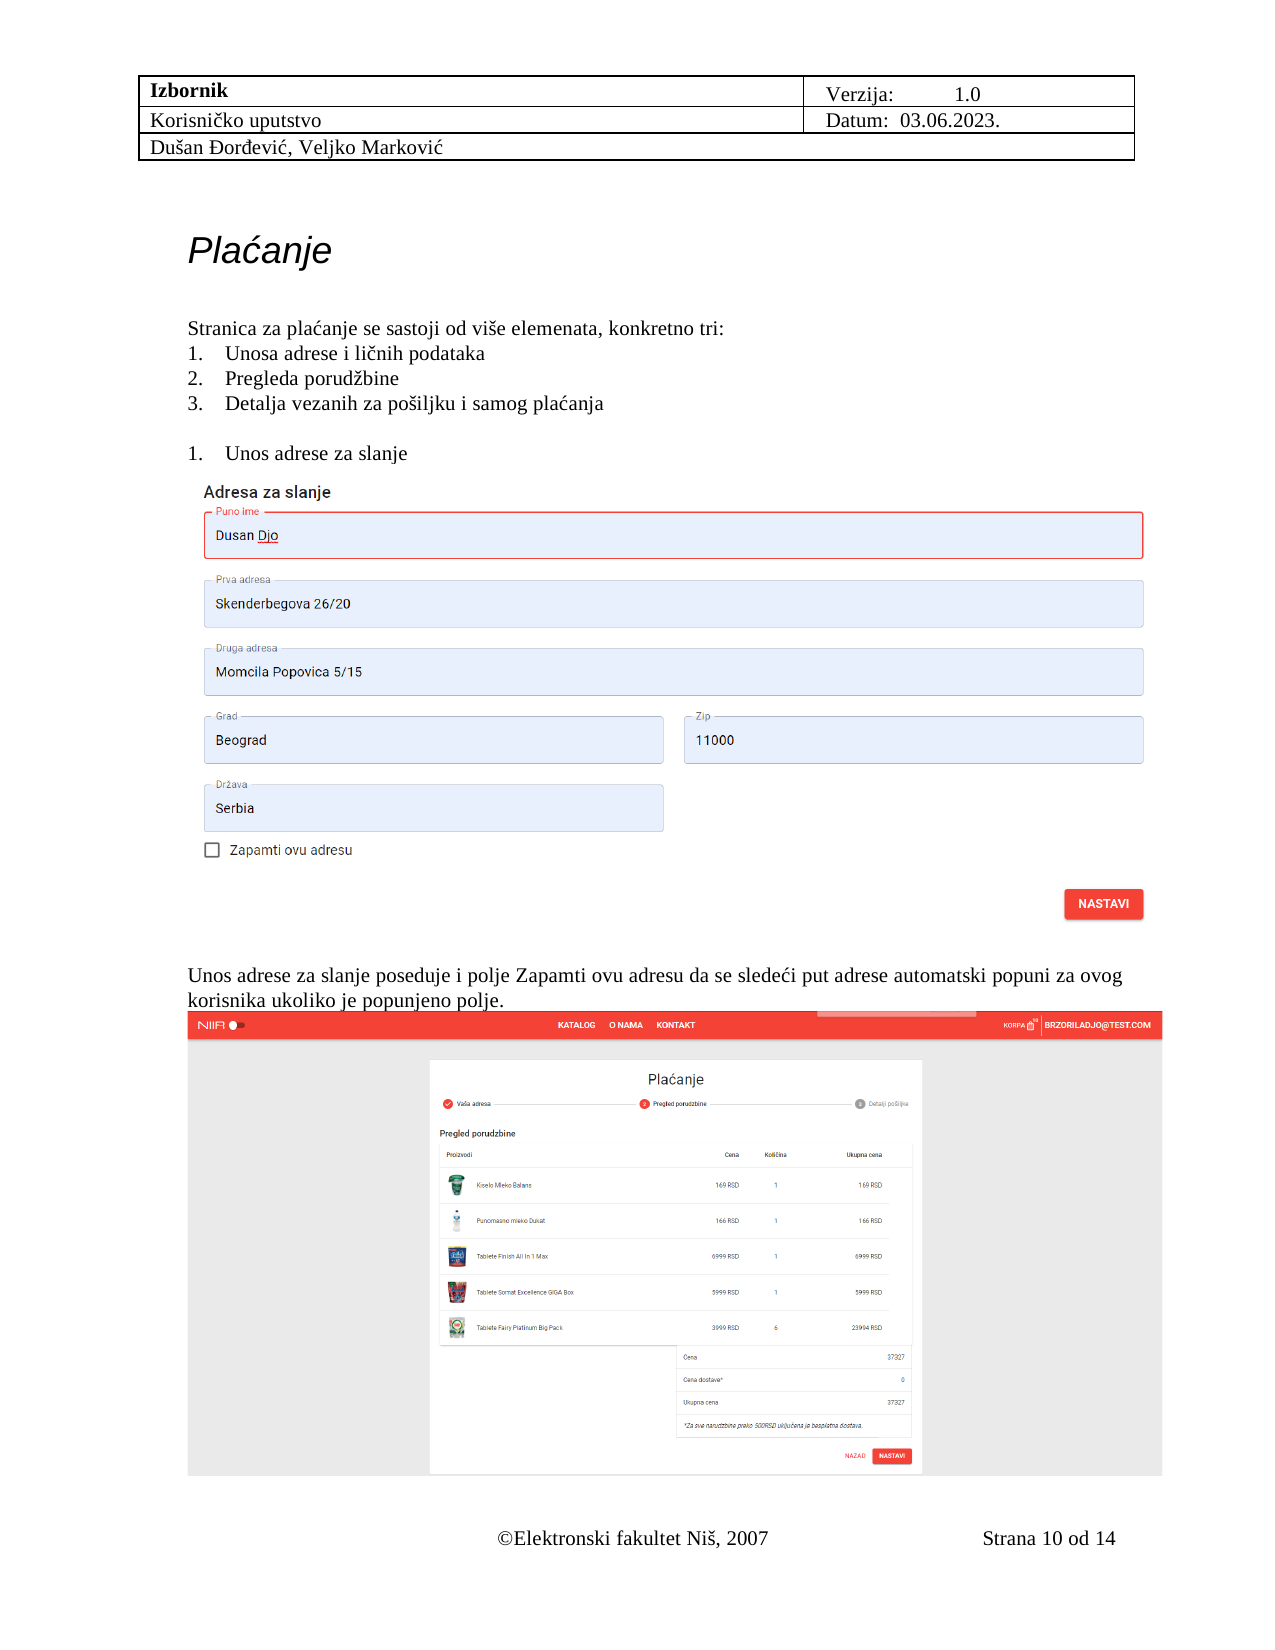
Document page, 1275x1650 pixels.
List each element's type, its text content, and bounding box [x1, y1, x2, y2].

text Plaćanje [187, 228, 1125, 271]
picture [187, 464, 1163, 937]
list Detalja vezanih za pošiljku i samog plaćanja [187, 389, 1125, 414]
text Unos adrese za slanje poseduje i polje Zapamti ovu adresu da se sledeći put adrese automatski popuni za ovog korisnika ukoliko je popunjeno polje. [187, 961, 1125, 1011]
text Stranica za plaćanje se sastoji od više elemenata, konkretno tri: [187, 314, 1125, 339]
list Unos adrese za slanje [187, 439, 1125, 464]
list Unosa adrese i ličnih podataka [187, 339, 1125, 364]
picture [187, 1011, 1163, 1476]
list Pregleda porudžbine [187, 364, 1125, 389]
